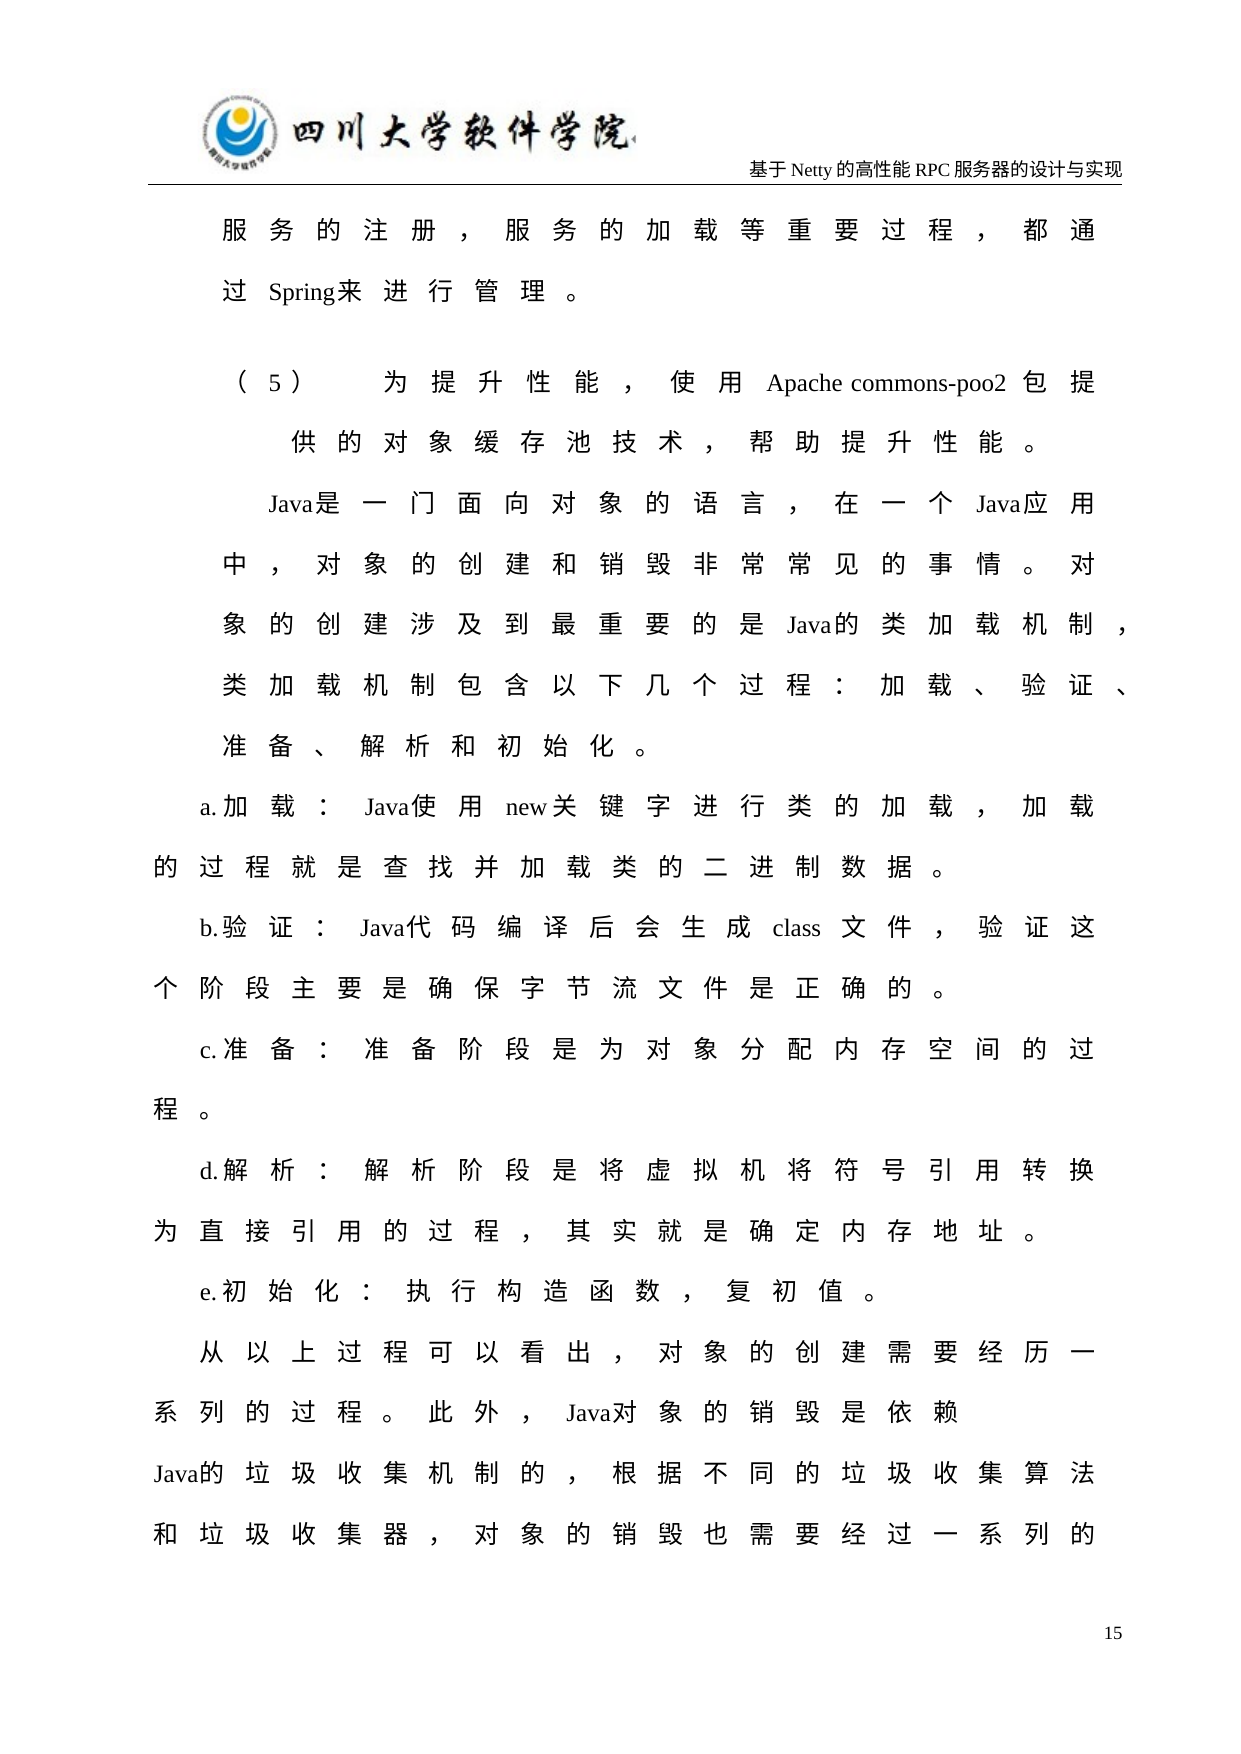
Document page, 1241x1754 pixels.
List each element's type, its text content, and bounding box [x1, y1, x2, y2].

text e.初始化：执行构造函数，复初值。 [154, 1259, 1116, 1320]
picture [197, 88, 639, 177]
list 为提升性能，使用Apache commons-poo2包提供的对象缓存池技术，帮助提升性能。 [200, 350, 1116, 471]
text a.加载：Java使用new关键字进行类的加载，加载的过程就是查找并加载类的二进制数据。 [154, 774, 1116, 896]
text 在本项目中，依然使用Spring提供的优秀特性，特别是依赖注入的功能。对于服务的初始化，服务的注册，服务的加载等重要过程，都通过Spring来进行管理。 [200, 198, 1116, 320]
text 从以上过程可以看出，对象的创建需要经历一系列的过程。此外，Java对象的销毁是依赖 [154, 1320, 1116, 1441]
text c.准备：准备阶段是为对象分配内存空间的过程。 [154, 1017, 1116, 1138]
text b.验证：Java代码编译后会生成class文件，验证这个阶段主要是确保字节流文件是正确的。 [154, 896, 1116, 1017]
text d.解析：解析阶段是将虚拟机将符号引用转换为直接引用的过程，其实就是确定内存地址。 [154, 1138, 1116, 1259]
text Java是一门面向对象的语言，在一个Java应用中，对象的创建和销毁非常常见的事情。对象的创建涉及到最重要的是Java的类加载机制，类加载机制包含以下几个过程：加载、验证、准备、解析和初始化。 [200, 471, 1116, 774]
